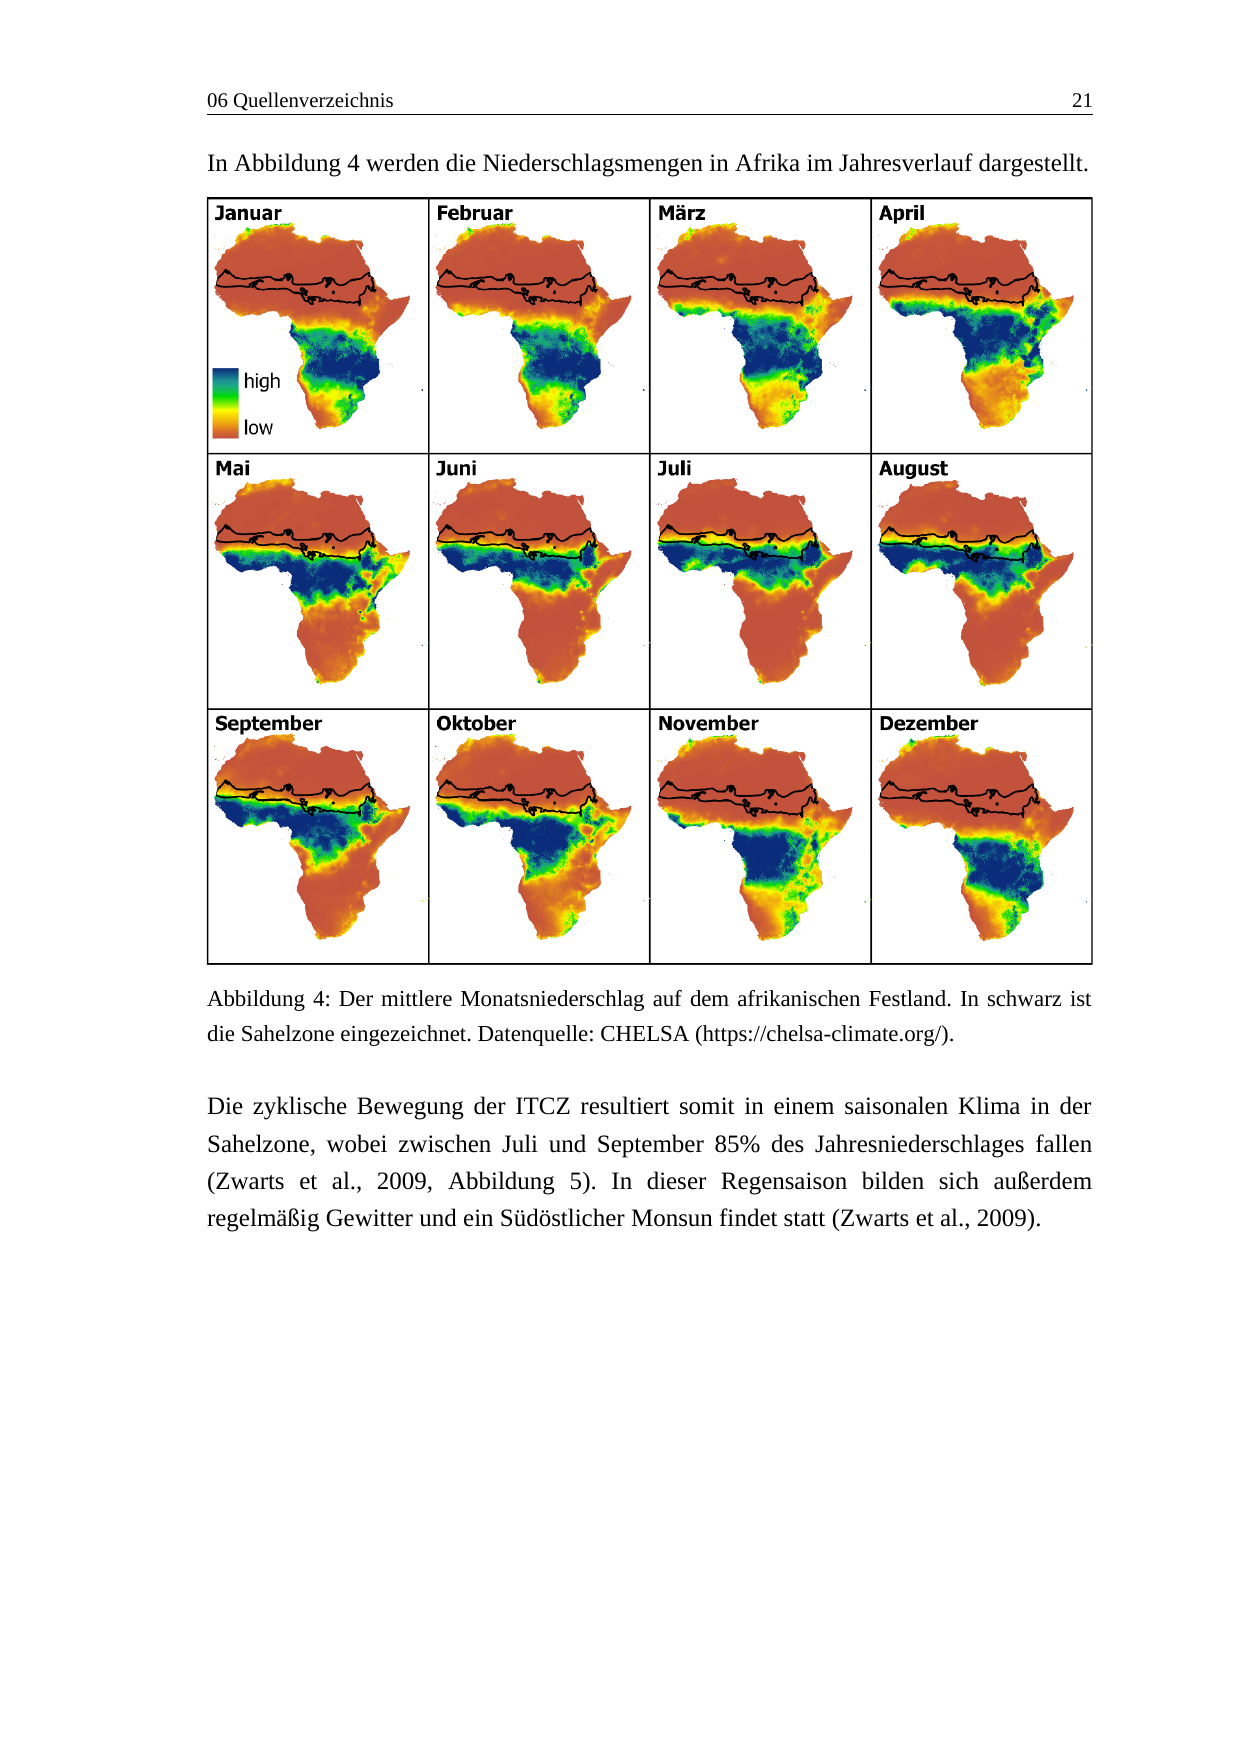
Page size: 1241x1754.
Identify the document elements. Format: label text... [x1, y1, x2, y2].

text Die zyklische Bewegung der ITCZ resultiert somit in einem saisonalen Klima in der Sahelzone, wobei zwischen Juli und September 85% des Jahresniederschlages fallen (Zwarts et al., 2009, Abbildung 5). In dieser Regensaison bilden sich außerdem regelmäßig Gewitter und ein Südöstlicher Monsun findet statt (Zwarts et al., 2009). [207, 1091, 1093, 1232]
picture [206, 197, 1093, 965]
text In Abbildung 4 werden die Niederschlagsmengen in Afrika im Jahresverlauf dargestellt. [207, 148, 1093, 176]
text Abbildung 4: Der mittlere Monatsniederschlag auf dem afrikanischen Festland. In schwarz ist die Sahelzone eingezeichnet. Datenquelle: CHELSA (https://chelsa-climate.org/). [207, 986, 1093, 1046]
